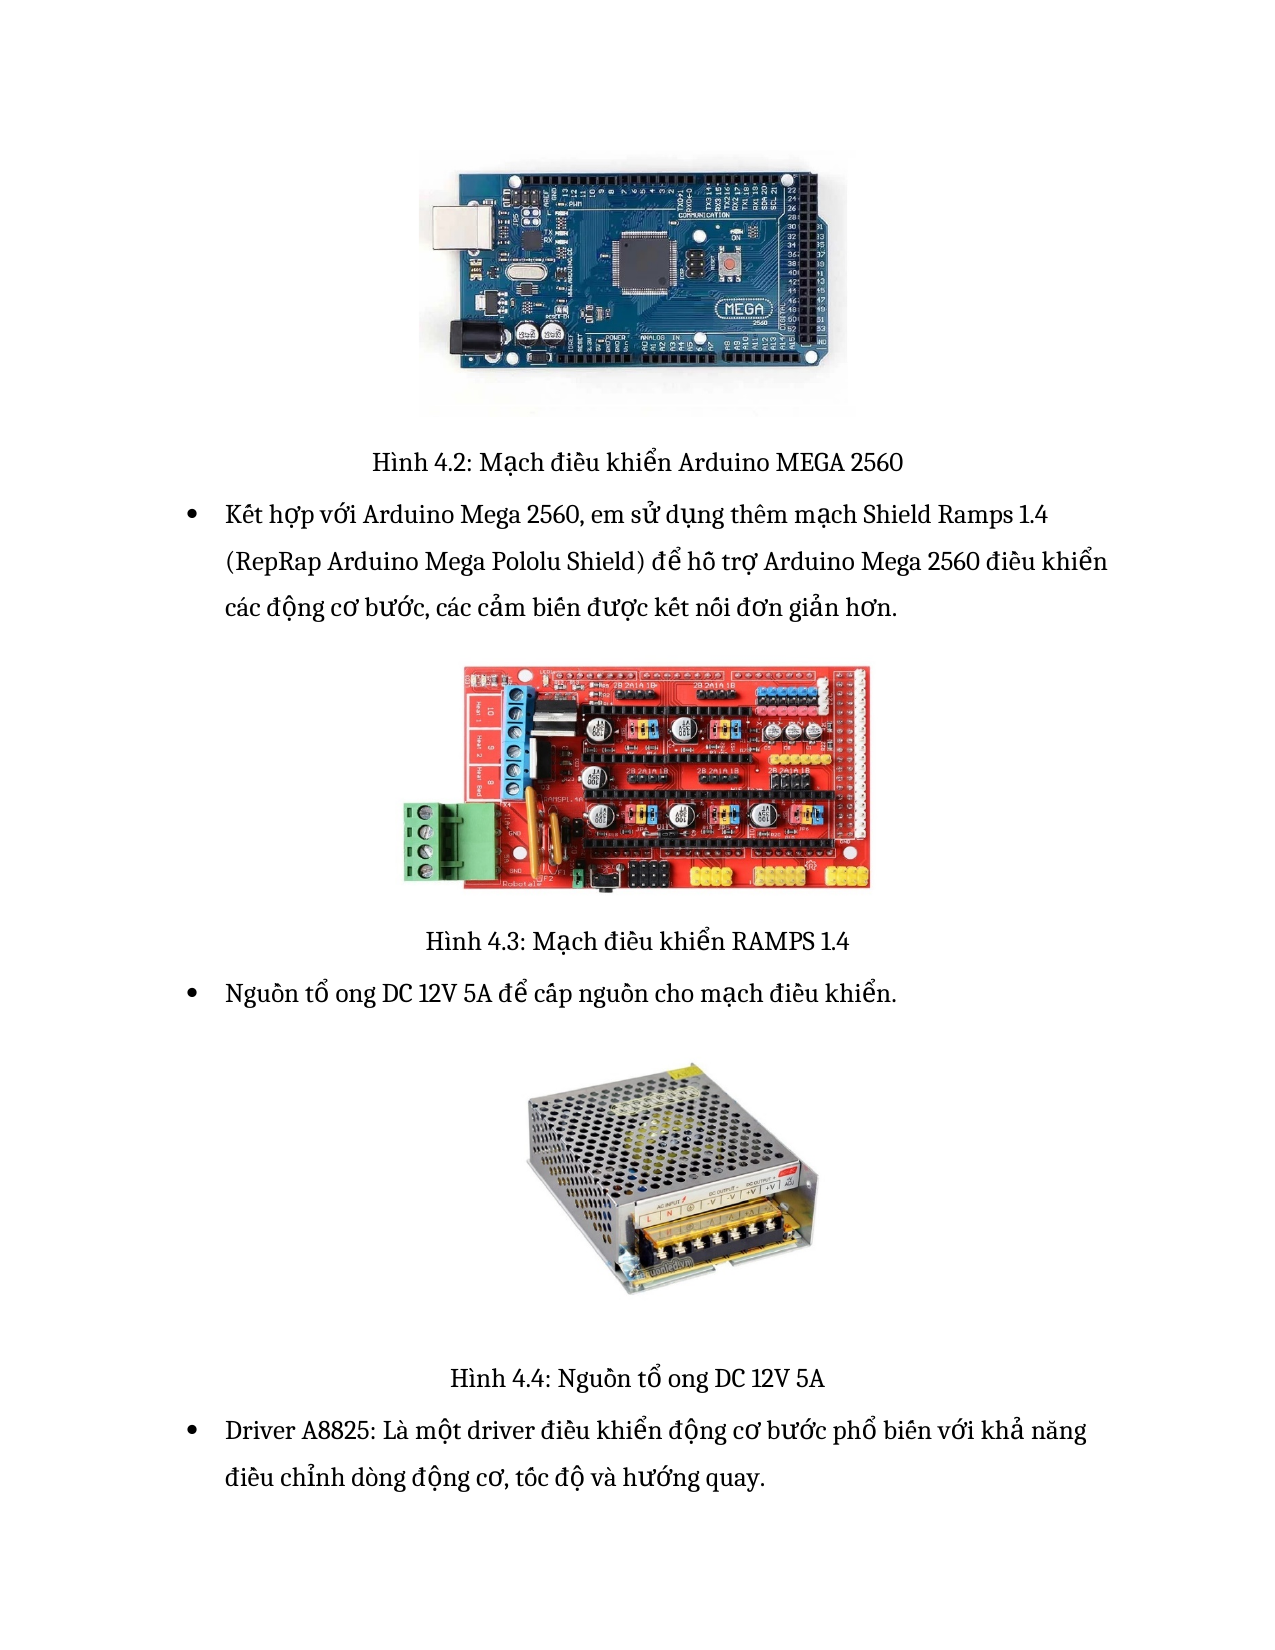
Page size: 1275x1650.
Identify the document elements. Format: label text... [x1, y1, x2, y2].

list Nguồn tổ ong DC 12V 5A để cấp nguồn cho mạch điều khiển. [187, 978, 1125, 1009]
picture [521, 1024, 829, 1333]
picture [418, 150, 857, 417]
picture [395, 655, 880, 896]
text Hình 4.4: Nguồn tổ ong DC 12V 5A [150, 1363, 1125, 1394]
list Kết hợp với Arduino Mega 2560, em sử dụng thêm mạch Shield Ramps 1.4 (RepRap Arduino Mega Pololu Shield) để hỗ trợ Arduino Mega 2560 điều khiển các động cơ bước, các cảm biến được kết nối đơn giản hơn. [187, 499, 1125, 623]
text Hình 4.3: Mạch điều khiển RAMPS 1.4 [150, 926, 1125, 957]
list Driver A8825: Là một driver điều khiển động cơ bước phổ biến với khả năng điều chỉnh dòng động cơ, tốc độ và hướng quay. [187, 1415, 1125, 1493]
text Hình 4.2: Mạch điều khiển Arduino MEGA 2560 [150, 447, 1125, 478]
